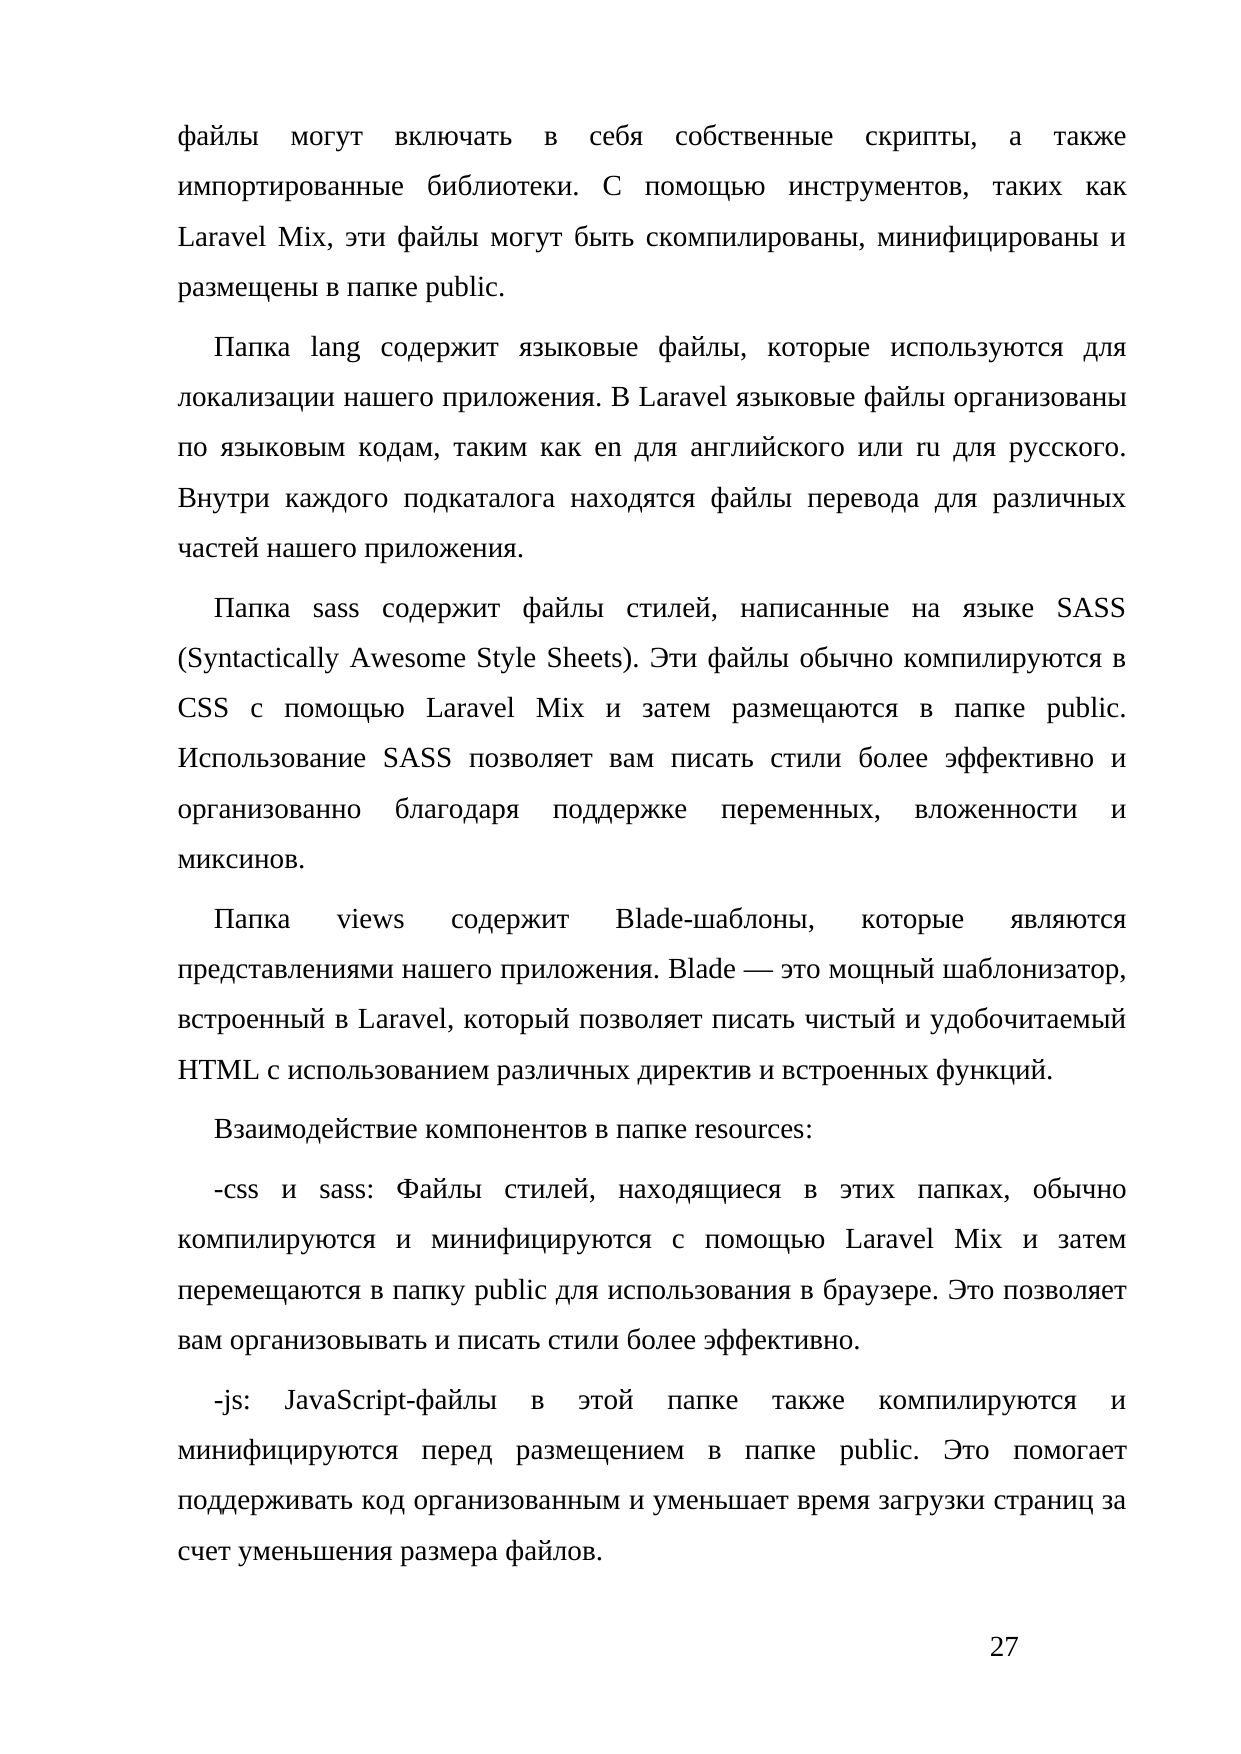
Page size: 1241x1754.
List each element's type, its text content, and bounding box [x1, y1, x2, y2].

text Папка views содержит Blade-шаблоны, которые являются представлениями нашего приложения. Blade — это мощный шаблонизатор, встроенный в Laravel, который позволяет писать чистый и удобочитаемый HTML с использованием различных директив и встроенных функций. [177, 901, 1127, 1085]
text -js: JavaScript-файлы в этой папке также компилируются и минифицируются перед размещением в папке public. Это помогает поддерживать код организованным и уменьшает время загрузки страниц за счет уменьшения размера файлов. [177, 1382, 1127, 1566]
text -css и sass: Файлы стилей, находящиеся в этих папках, обычно компилируются и минифицируются с помощью Laravel Mix и затем перемещаются в папку public для использования в браузере. Это позволяет вам организовывать и писать стили более эффективно. [177, 1171, 1127, 1356]
text Взаимодействие компонентов в папке resources: [177, 1112, 1127, 1145]
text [177, 118, 1127, 303]
text Папка lang содержит языковые файлы, которые используются для локализации нашего приложения. В Laravel языковые файлы организованы по языковым кодам, таким как en для английского или ru для русского. Внутри каждого подкаталога находятся файлы перевода для различных частей нашего приложения. [177, 329, 1127, 563]
text Папка sass содержит файлы стилей, написанные на языке SASS (Syntactically Awesome Style Sheets). Эти файлы обычно компилируются в CSS с помощью Laravel Mix и затем размещаются в папке public. Использование SASS позволяет вам писать стили более эффективно и организованно благодаря поддержке переменных, вложенности и миксинов. [177, 590, 1127, 875]
